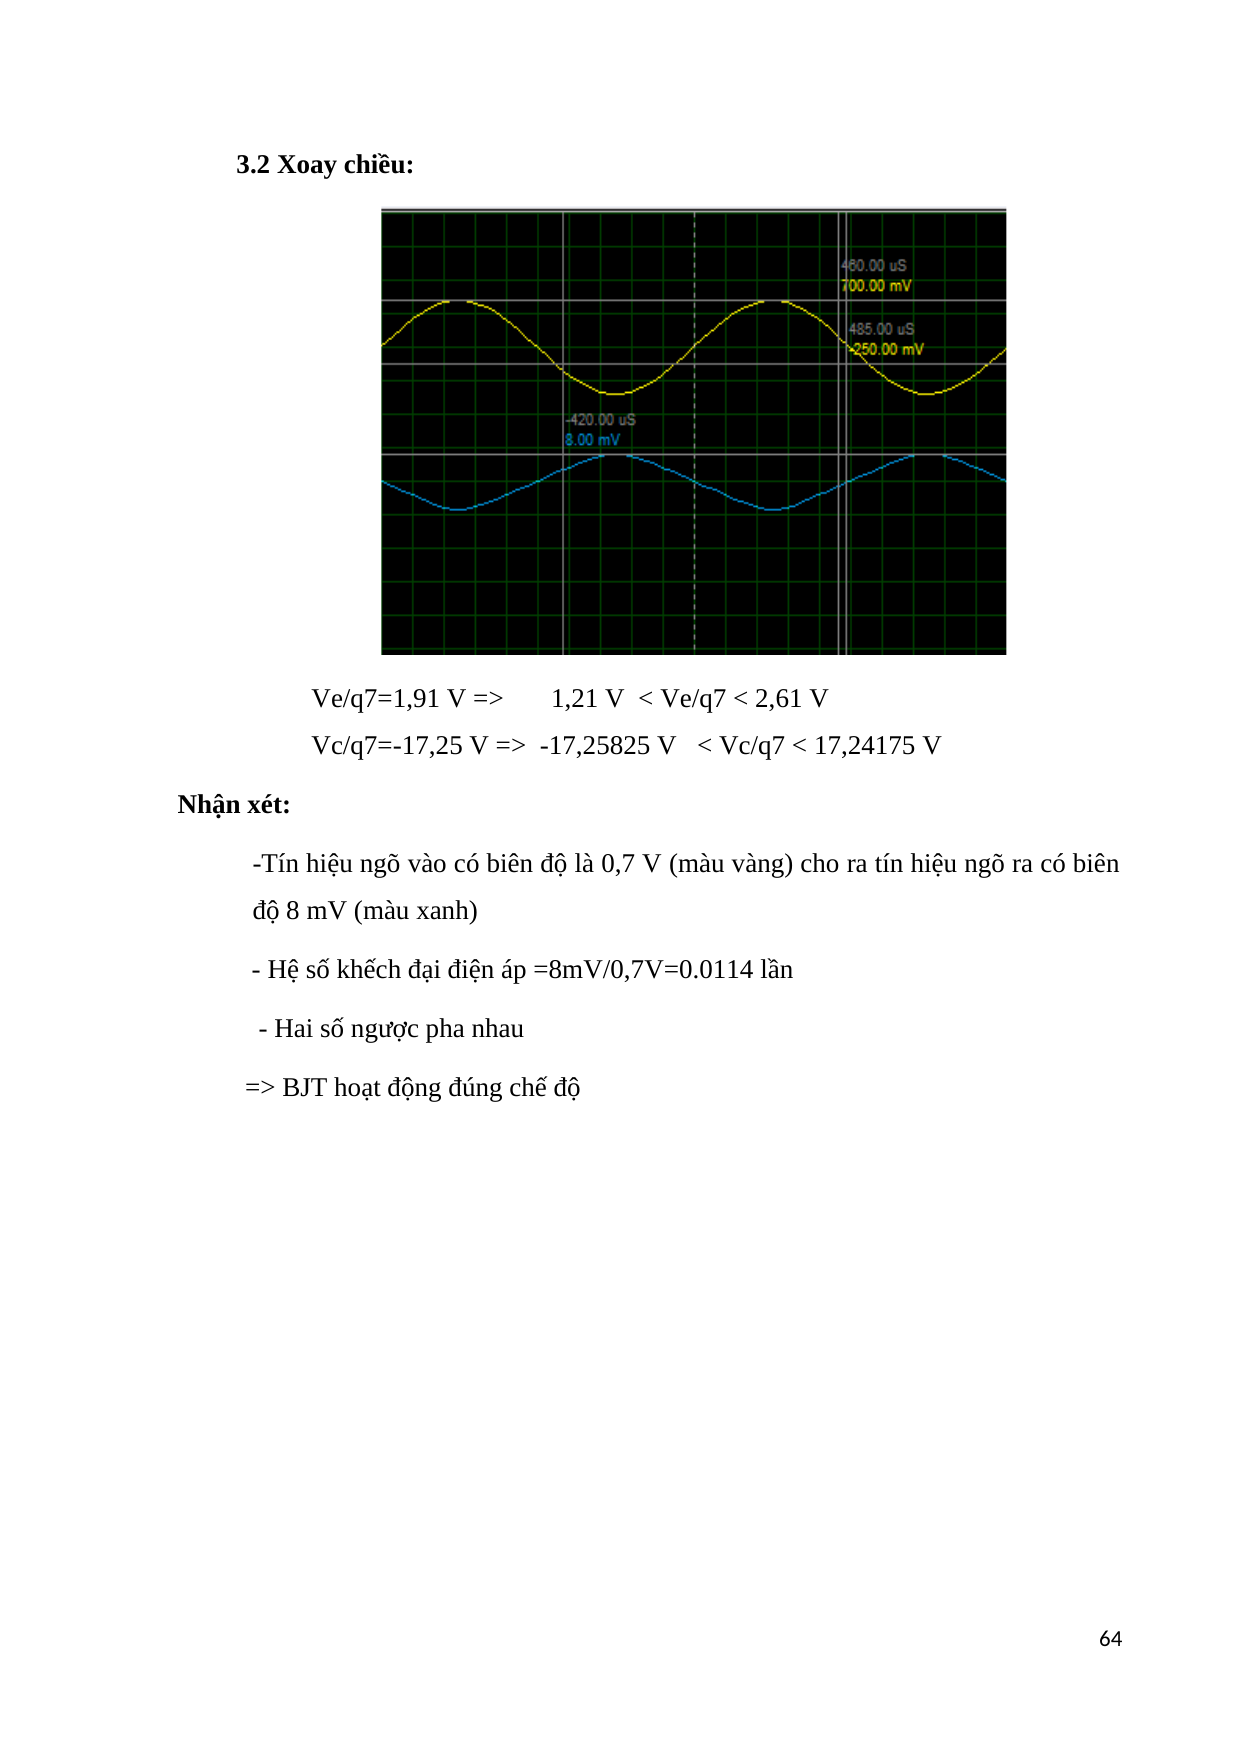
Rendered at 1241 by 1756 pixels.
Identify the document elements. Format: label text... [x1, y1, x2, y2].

subtitle 3.2 Xoay chiều: [177, 148, 1122, 179]
list -Tín hiệu ngõ vào có biên độ là 0,7 V (màu vàng) cho ra tín hiệu ngõ ra có biên độ 8 mV (màu xanh) [252, 847, 1122, 925]
text - Hệ số khếch đại điện áp =8mV/0,7V=0.0114 lần [177, 953, 1122, 984]
list Vc/q7=-17,25 V => -17,25825 V < Vc/q7 < 17,24175 V [252, 729, 1122, 760]
picture [381, 206, 1007, 655]
text Nhận xét: [177, 788, 1122, 819]
text => BJT hoạt động đúng chế độ [177, 1072, 1122, 1103]
list Ve/q7=1,91 V => 1,21 V < Ve/q7 < 2,61 V [252, 682, 1122, 713]
text - Hai số ngược pha nhau [177, 1012, 1122, 1043]
